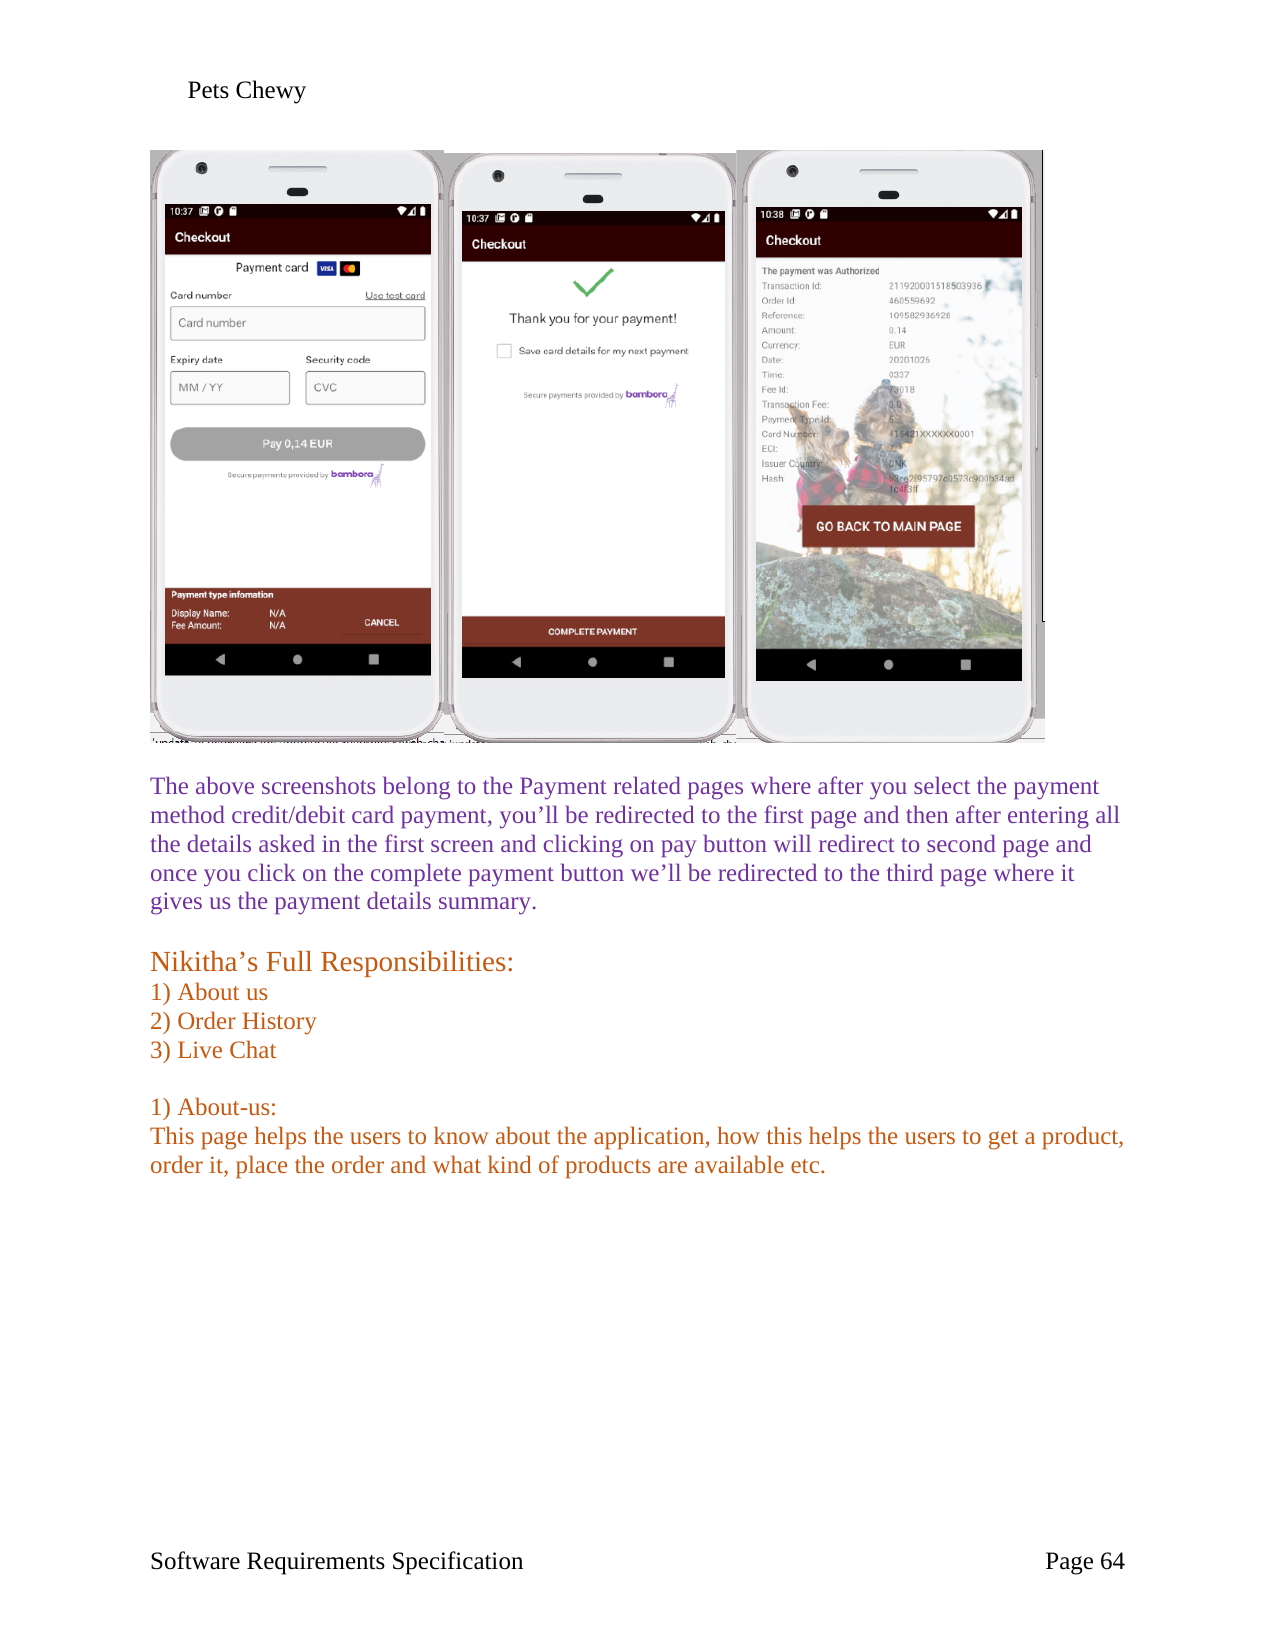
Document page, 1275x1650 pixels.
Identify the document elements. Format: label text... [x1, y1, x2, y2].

text 2) Order History [150, 1006, 1125, 1035]
text This page helps the users to know about the application, how this helps the users to get a product, order it, place the order and what kind of products are available etc. [150, 1121, 1125, 1179]
text 3) Live Chat [150, 1035, 1125, 1064]
text Nikitha’s Full Responsibilities: [150, 944, 1125, 977]
text 1) About us [150, 977, 1125, 1006]
text 1) About-us: [150, 1092, 1125, 1121]
picture [150, 150, 1045, 743]
text The above screenshots belong to the Payment related pages where after you select the payment method credit/debit card payment, you’ll be redirected to the first page and then after entering all the details asked in the first screen and clicking on pay button will redirect to second page and once you click on the complete payment button we’ll be redirected to the third page where it gives us the payment details summary. [150, 771, 1125, 915]
